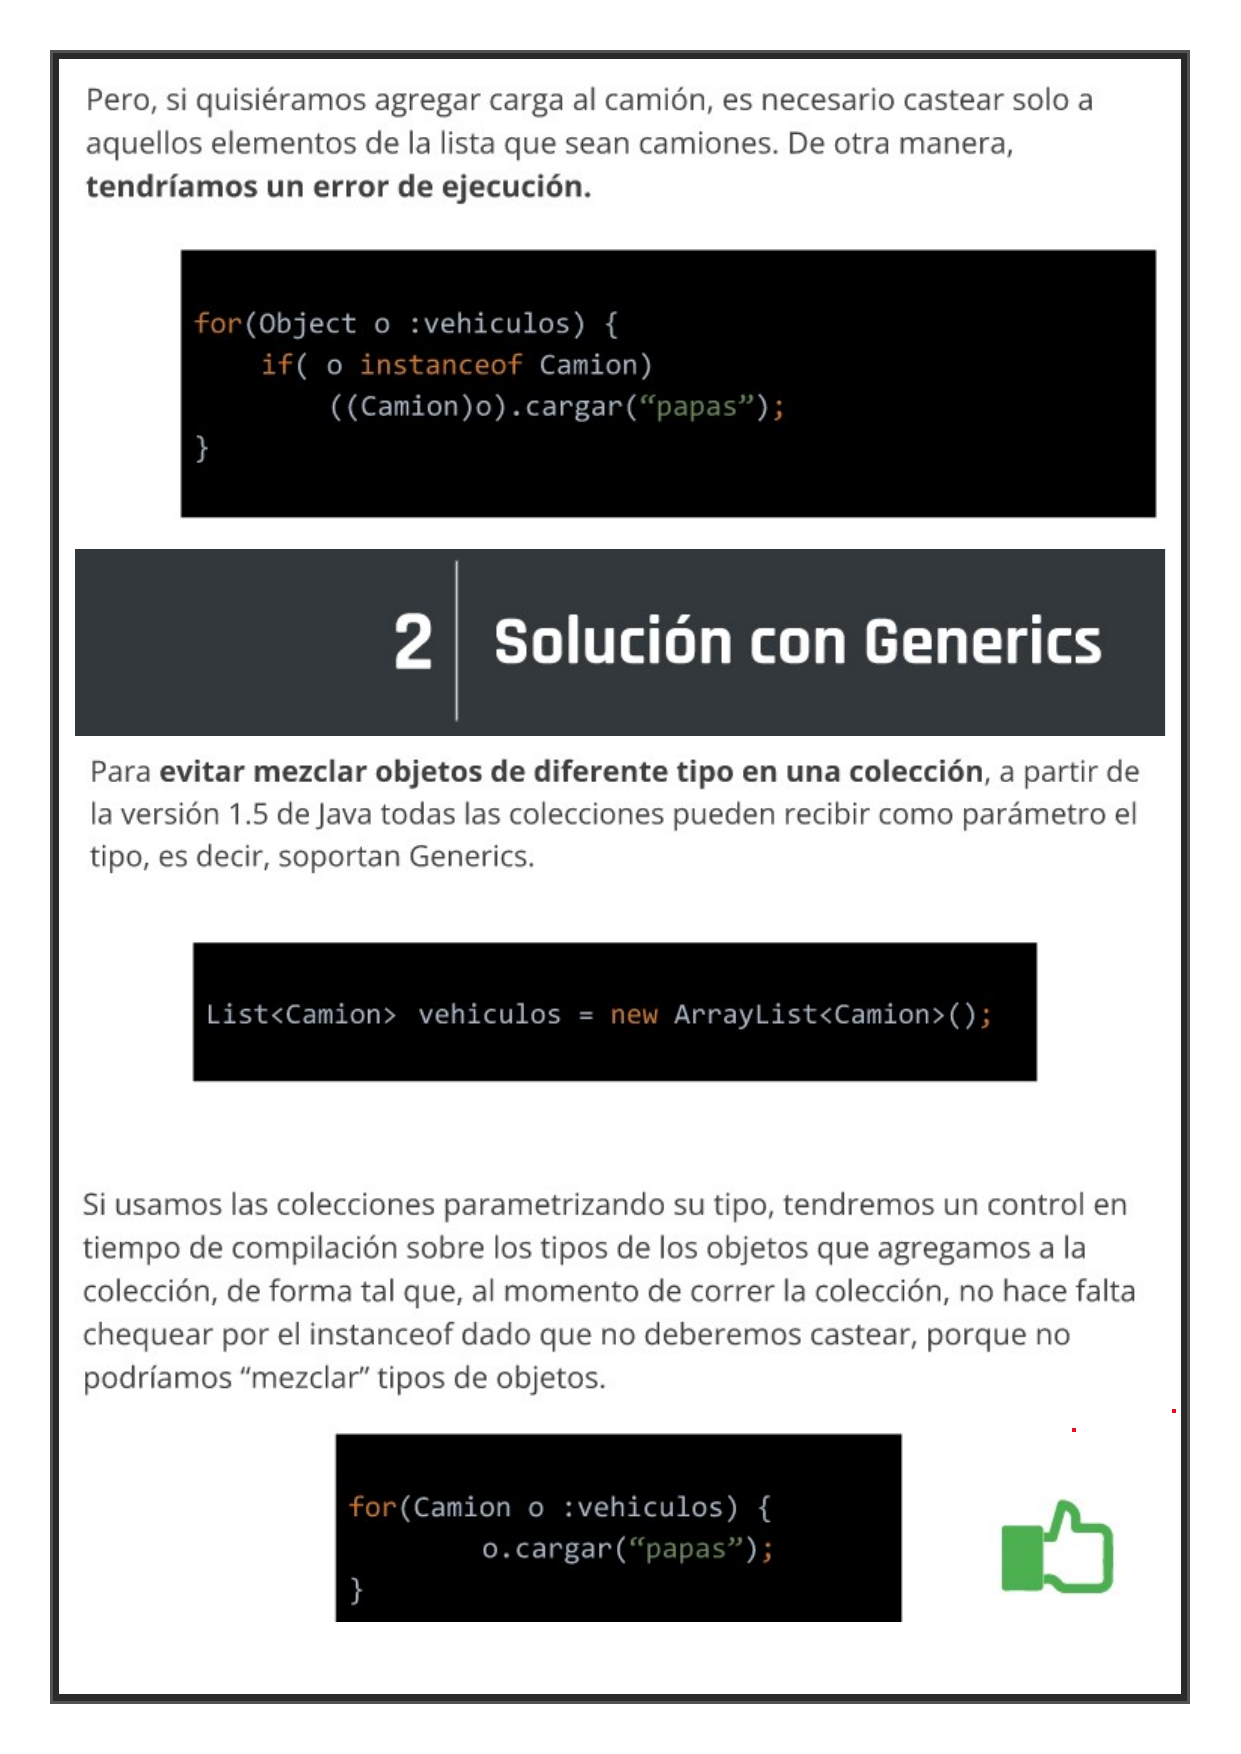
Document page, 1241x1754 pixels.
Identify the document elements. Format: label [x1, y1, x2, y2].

picture [75, 754, 1166, 1090]
picture [75, 75, 1166, 531]
picture [75, 549, 1166, 736]
picture [75, 1185, 1166, 1622]
